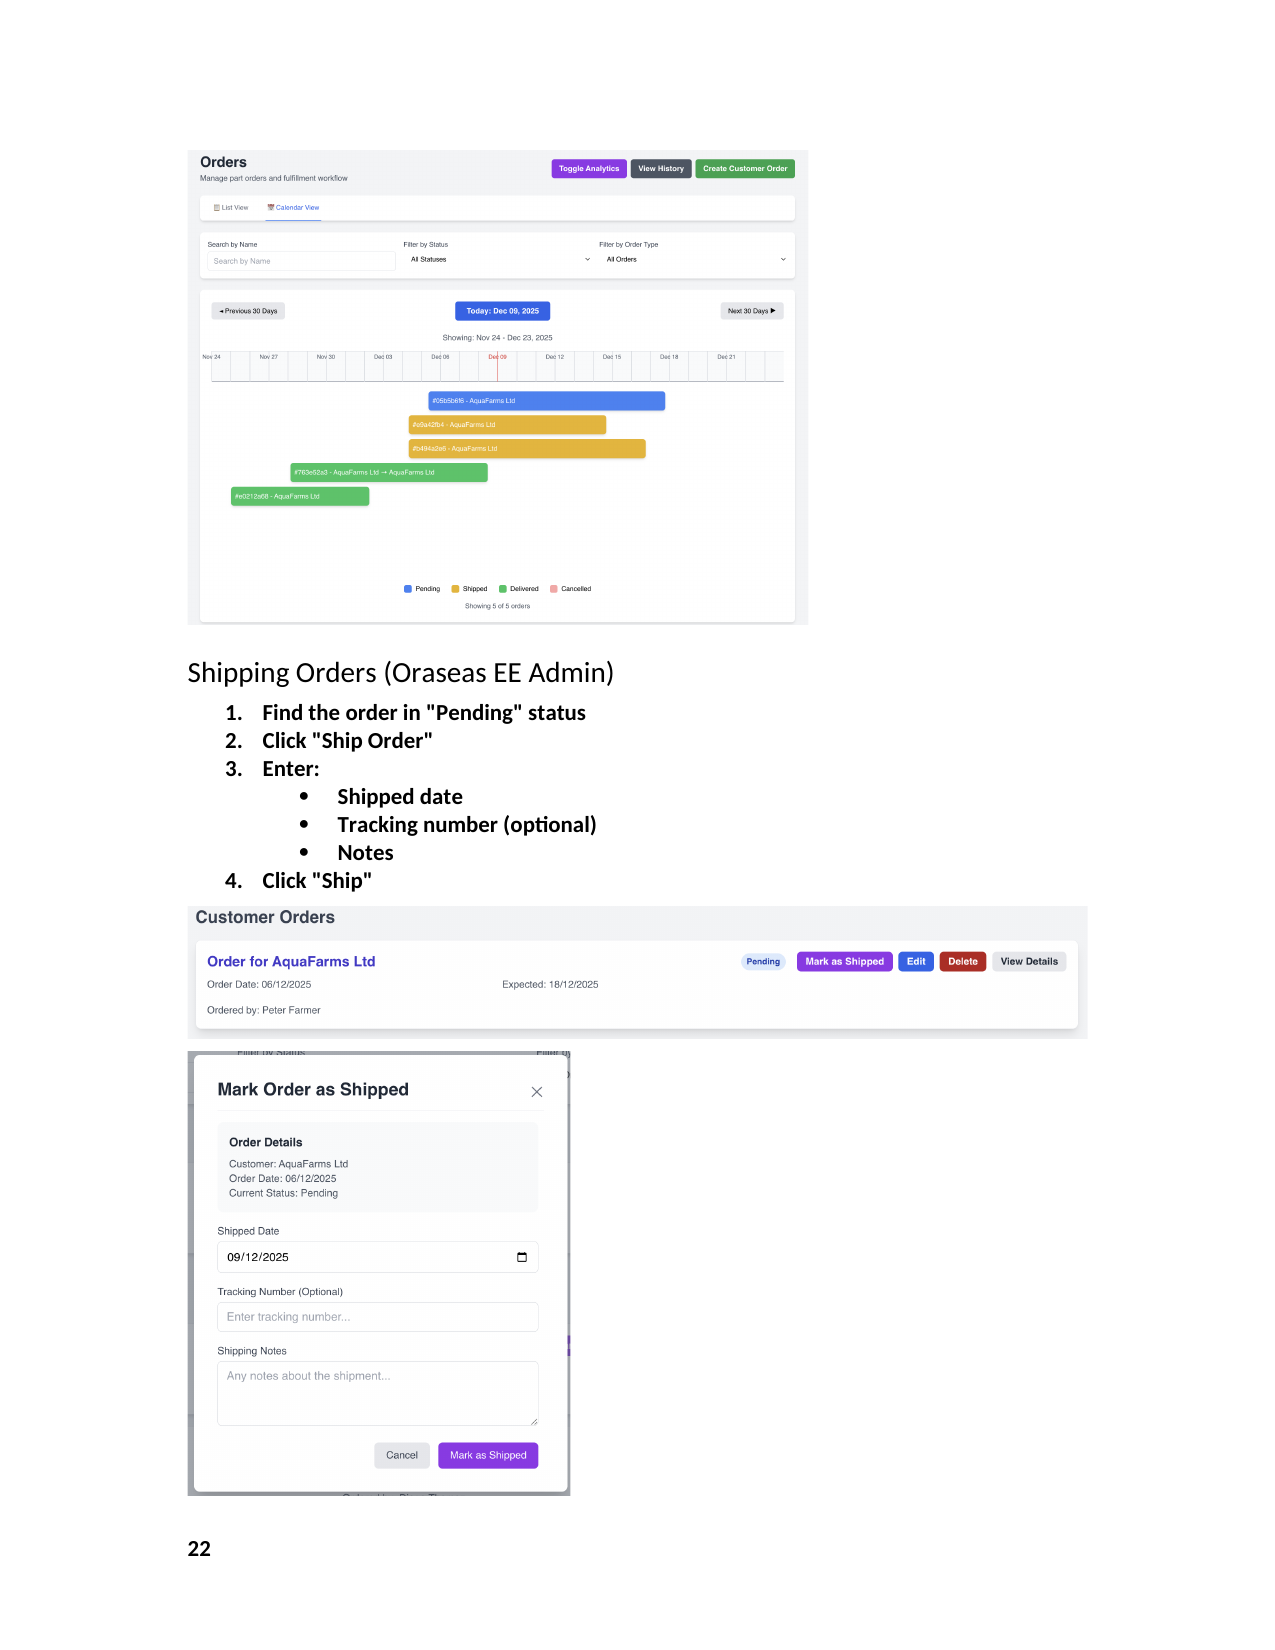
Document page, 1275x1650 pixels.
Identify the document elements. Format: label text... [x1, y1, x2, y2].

list Click "Ship Order" [225, 726, 1087, 754]
list Tracking number (optional) [300, 810, 1087, 838]
list Click "Ship" [225, 866, 1087, 894]
picture [187, 1051, 571, 1496]
list Shipped date [300, 782, 1087, 810]
list Notes [300, 838, 1087, 866]
picture [187, 906, 1088, 1039]
list Find the order in "Pending" status [225, 698, 1087, 726]
picture [187, 150, 809, 625]
list Enter: [225, 754, 1087, 782]
subtitle Shipping Orders (Oraseas EE Admin) [187, 654, 1087, 690]
